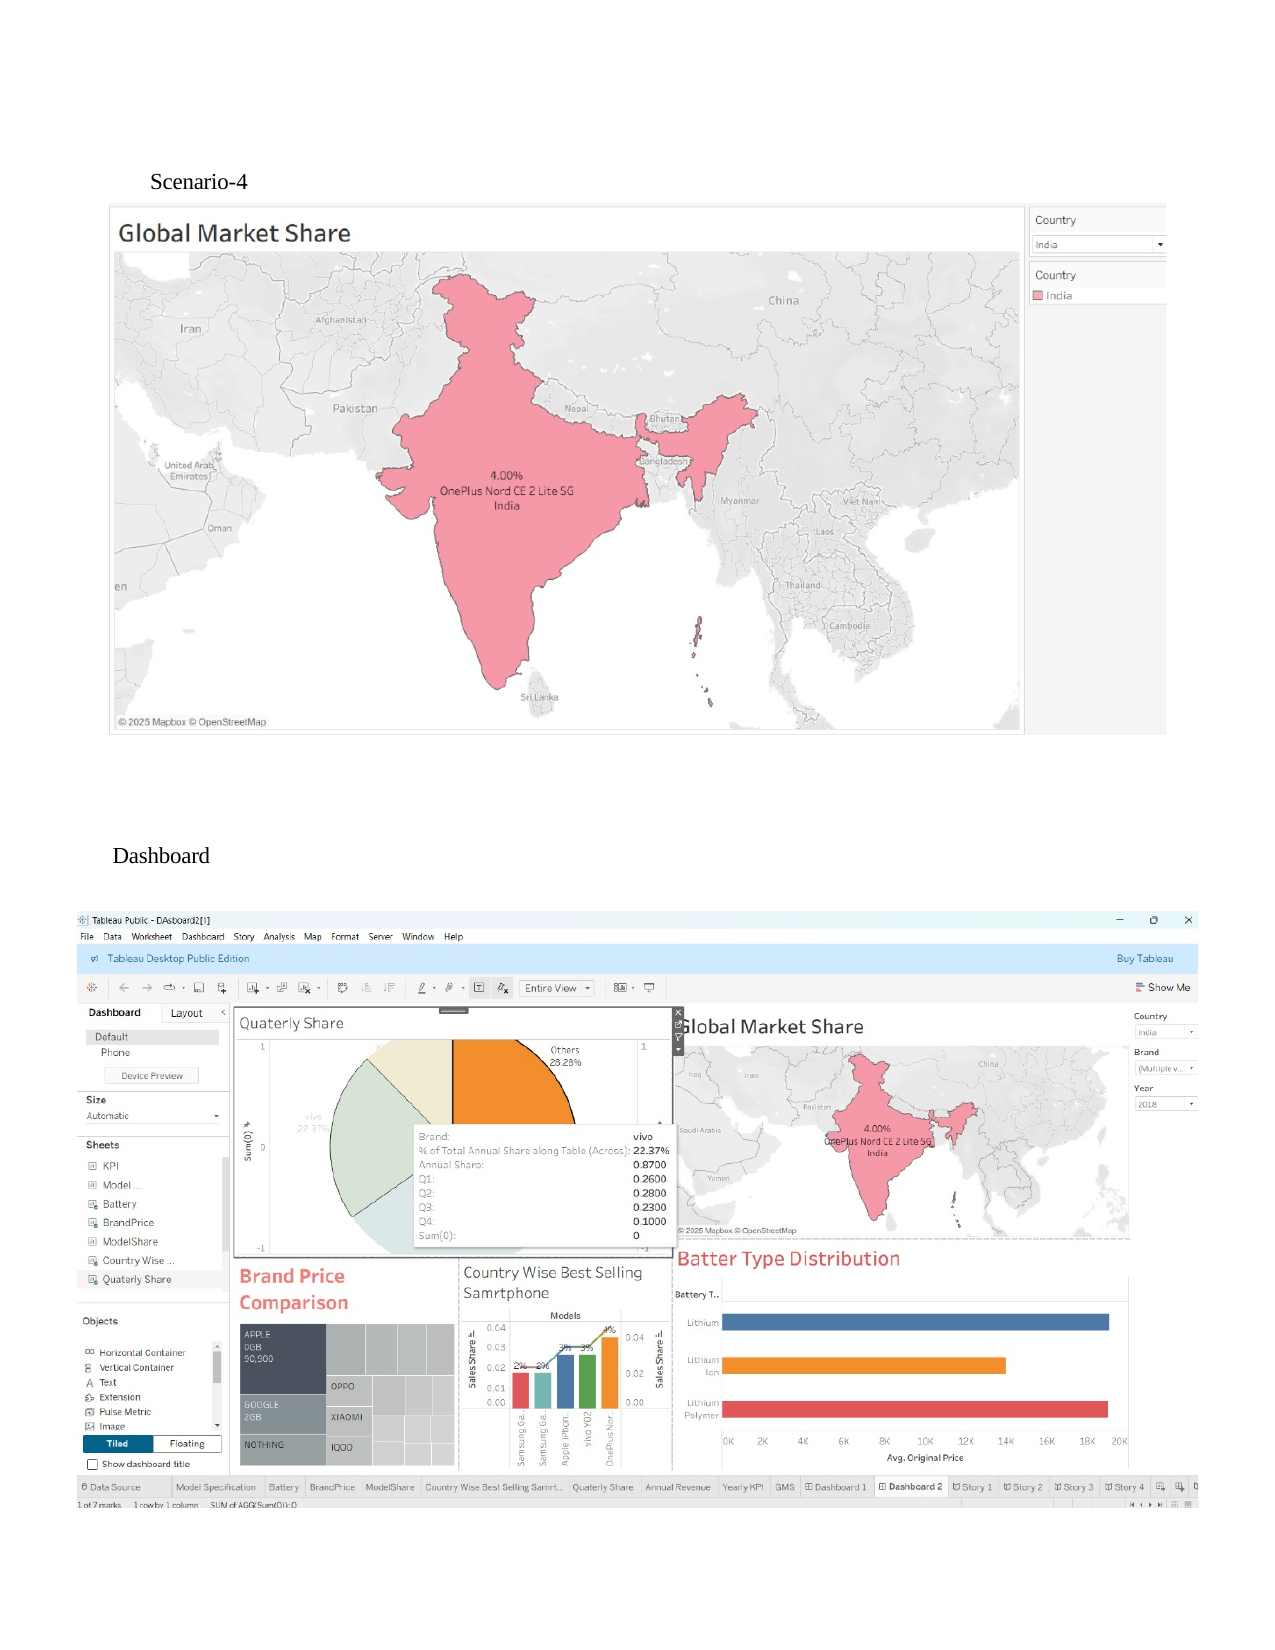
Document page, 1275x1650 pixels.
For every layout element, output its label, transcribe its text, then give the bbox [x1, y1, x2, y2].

text Dashboard [37, 843, 1237, 869]
text Scenario-4 [150, 168, 1237, 194]
picture [108, 203, 1167, 735]
picture [76, 911, 1199, 1508]
